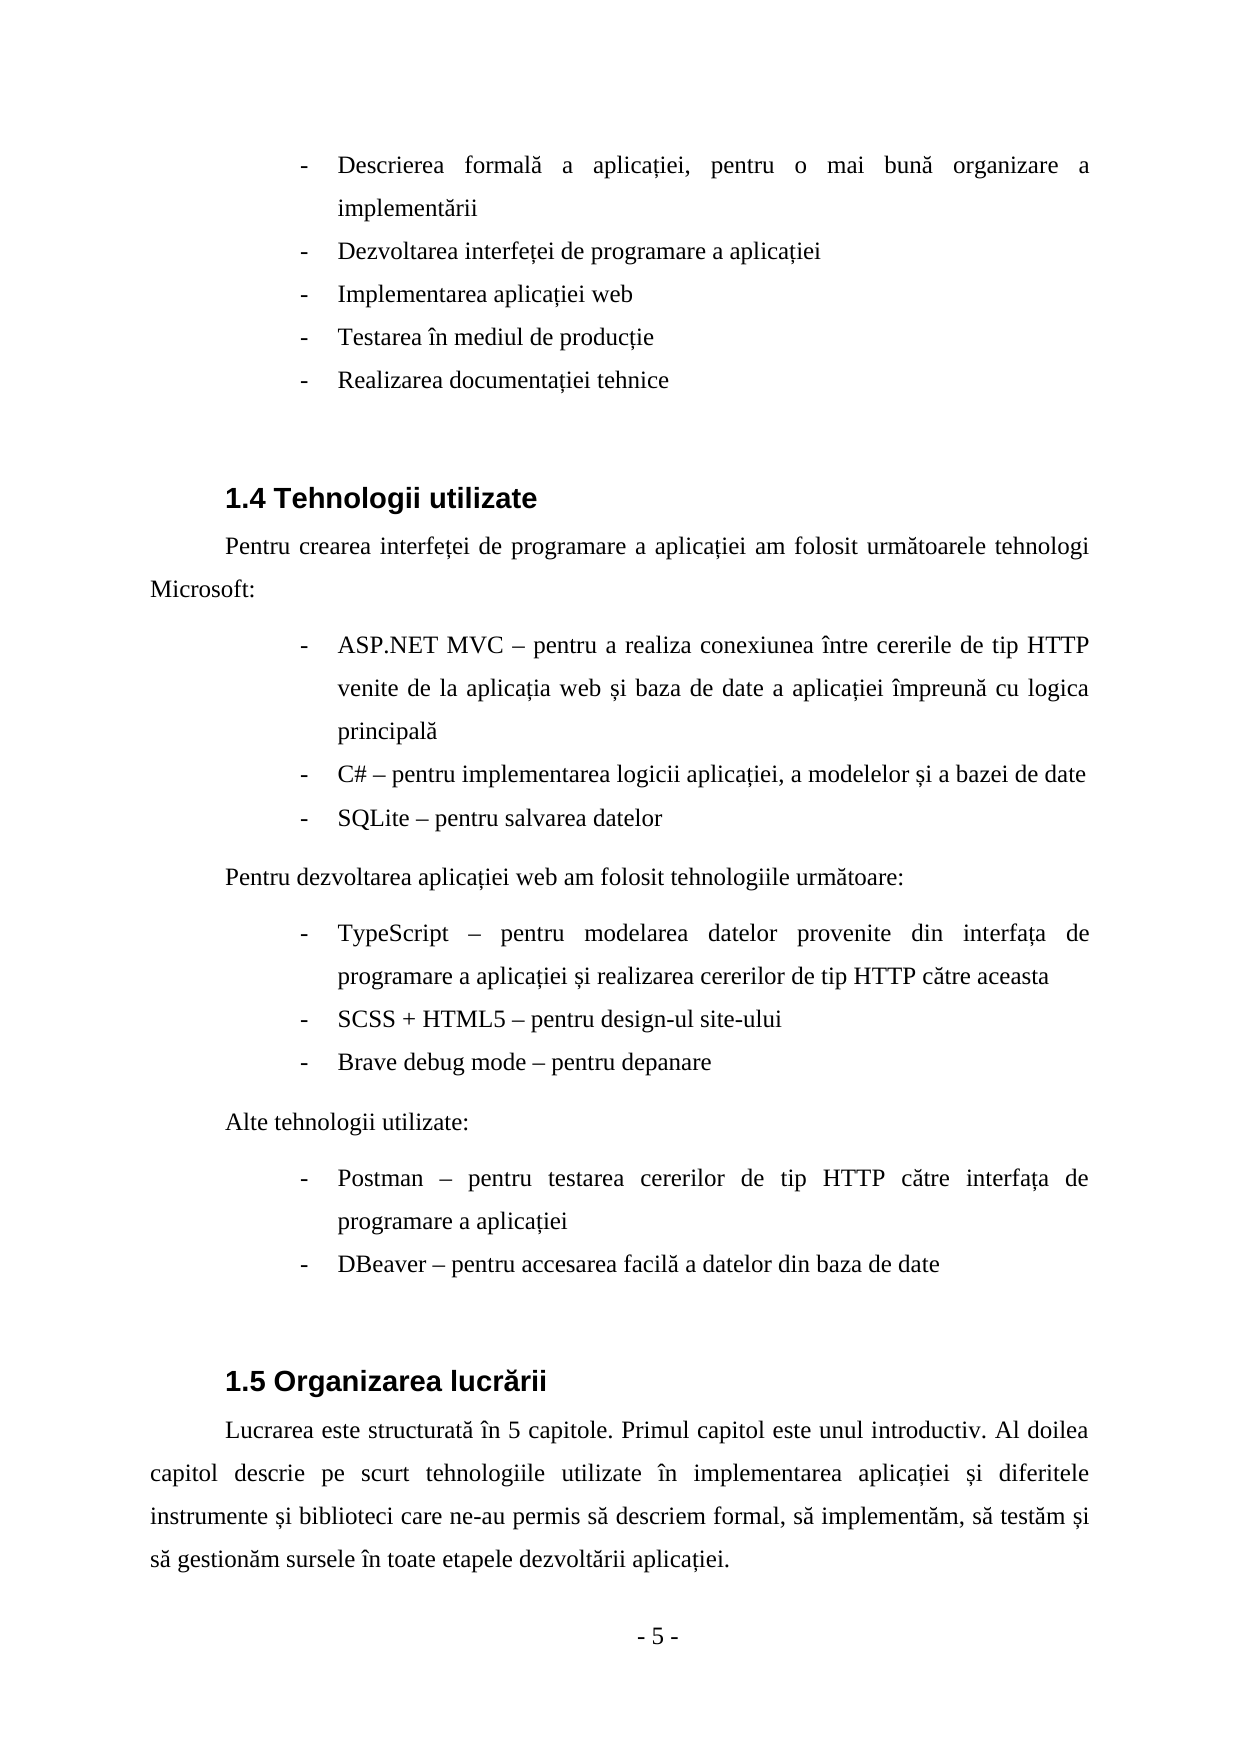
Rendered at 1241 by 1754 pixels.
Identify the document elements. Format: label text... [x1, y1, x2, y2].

list DBeaver – pentru accesarea facilă a datelor din baza de date [300, 1249, 1090, 1278]
list SCSS + HTML5 – pentru design-ul site-ului [300, 1004, 1090, 1033]
text Alte tehnologii utilizate: [150, 1107, 1090, 1136]
list Dezvoltarea interfeței de programare a aplicației [300, 236, 1090, 265]
list ASP.NET MVC – pentru a realiza conexiunea între cererile de tip HTTP venite de la aplicația web și baza de date a aplicației împreună cu logica principală [300, 630, 1090, 745]
list SQLite – pentru salvarea datelor [300, 803, 1090, 831]
list TypeScript – pentru modelarea datelor provenite din interfața de programare a aplicației și realizarea cererilor de tip HTTP către aceasta [300, 918, 1090, 990]
list Testarea în mediul de producție [300, 322, 1090, 351]
list Brave debug mode – pentru depanare [300, 1047, 1090, 1076]
list C# – pentru implementarea logicii aplicației, a modelelor și a bazei de date [300, 759, 1090, 788]
text Lucrarea este structurată în 5 capitole. Primul capitol este unul introductiv. Al doilea capitol descrie pe scurt tehnologiile utilizate în implementarea aplicației și diferitele instrumente și biblioteci care ne-au permis să descriem formal, să implementăm, să testăm și să gestionăm sursele în toate etapele dezvoltării aplicației. [150, 1415, 1090, 1573]
subtitle 1.5 Organizarea lucrării [150, 1364, 1090, 1398]
subtitle 1.4 Tehnologii utilizate [150, 481, 1090, 514]
list Descrierea formală a aplicației, pentru o mai bună organizare a implementării [300, 150, 1090, 222]
text Pentru dezvoltarea aplicației web am folosit tehnologiile următoare: [150, 862, 1090, 891]
list Realizarea documentației tehnice [300, 366, 1090, 394]
list Implementarea aplicației web [300, 279, 1090, 308]
text Pentru crearea interfeței de programare a aplicației am folosit următoarele tehnologi Microsoft: [150, 531, 1090, 603]
list Postman – pentru testarea cererilor de tip HTTP către interfața de programare a aplicației [300, 1163, 1090, 1235]
